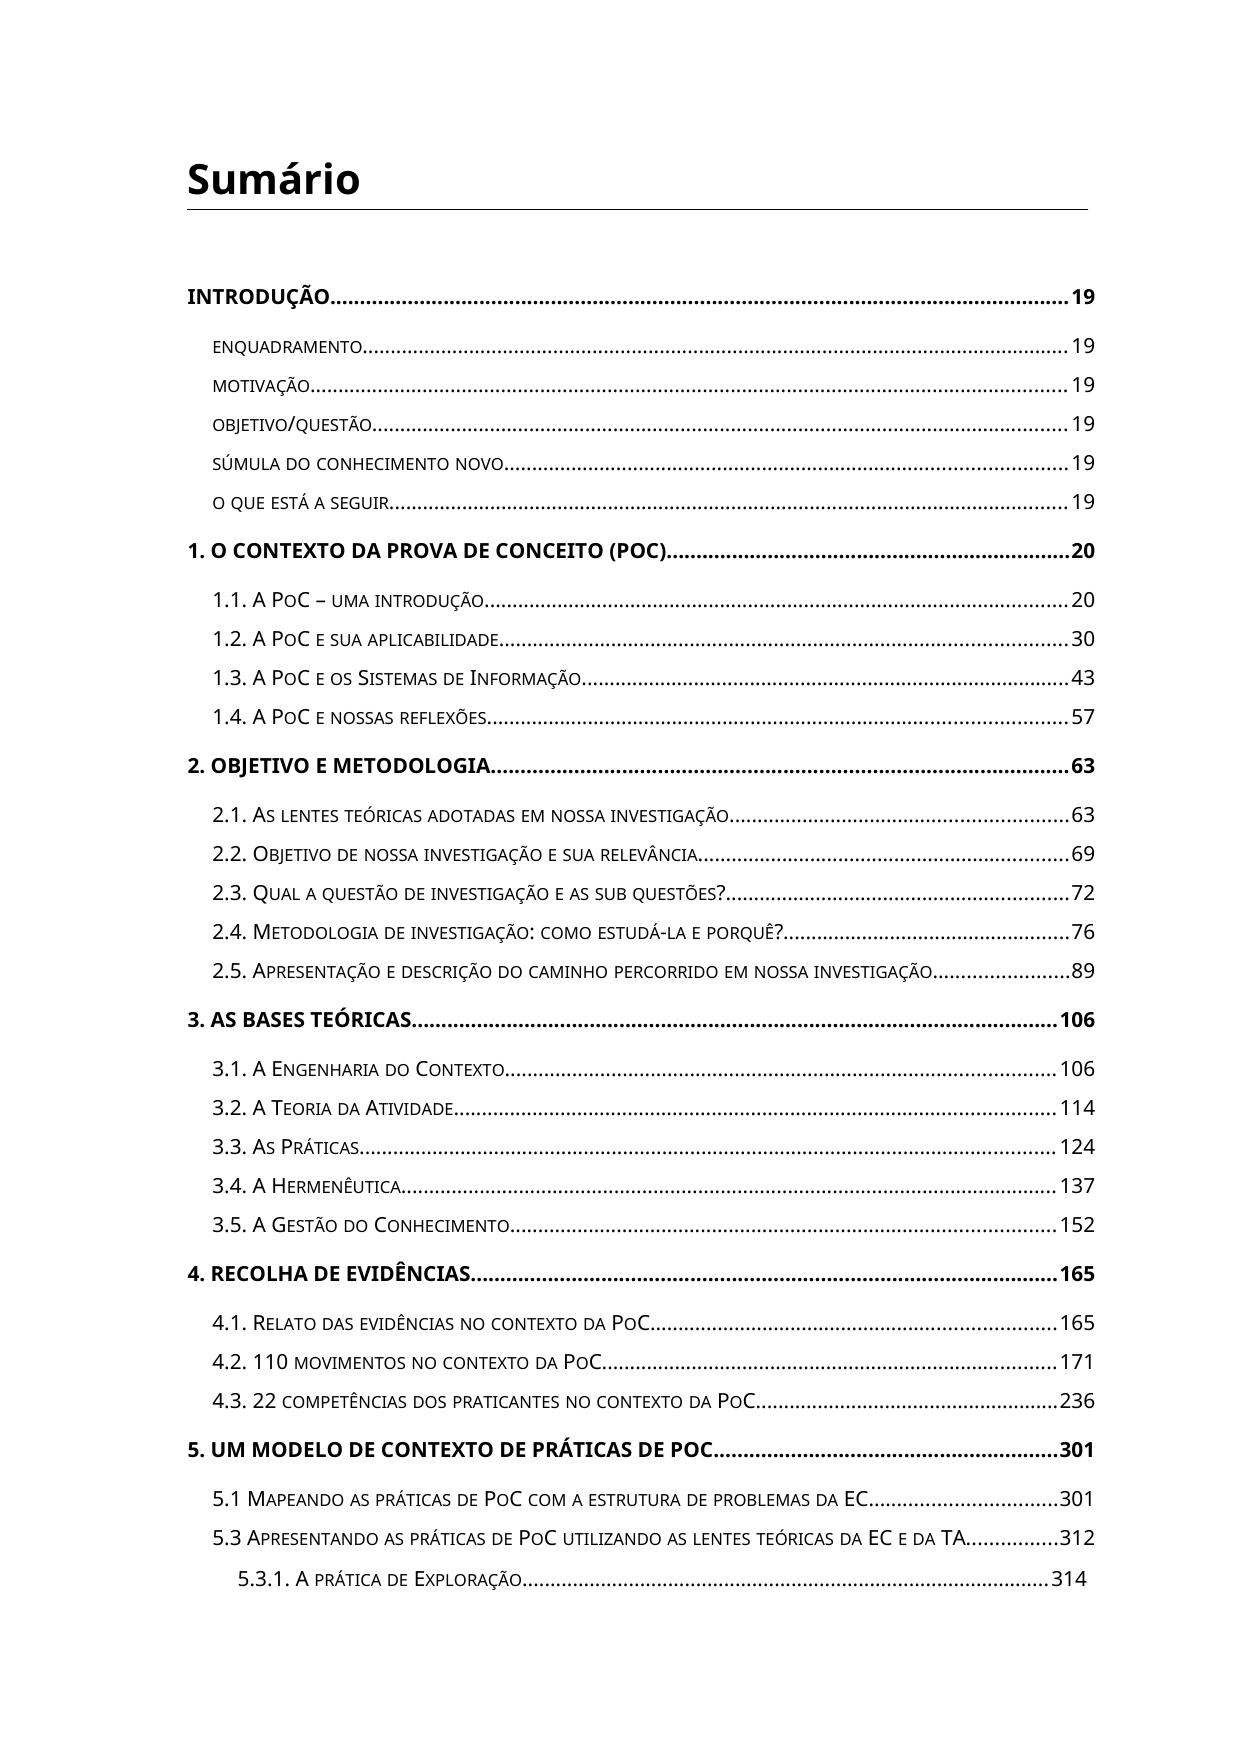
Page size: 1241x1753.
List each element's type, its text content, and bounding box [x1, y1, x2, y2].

subtitle Sumário [187, 150, 1088, 209]
